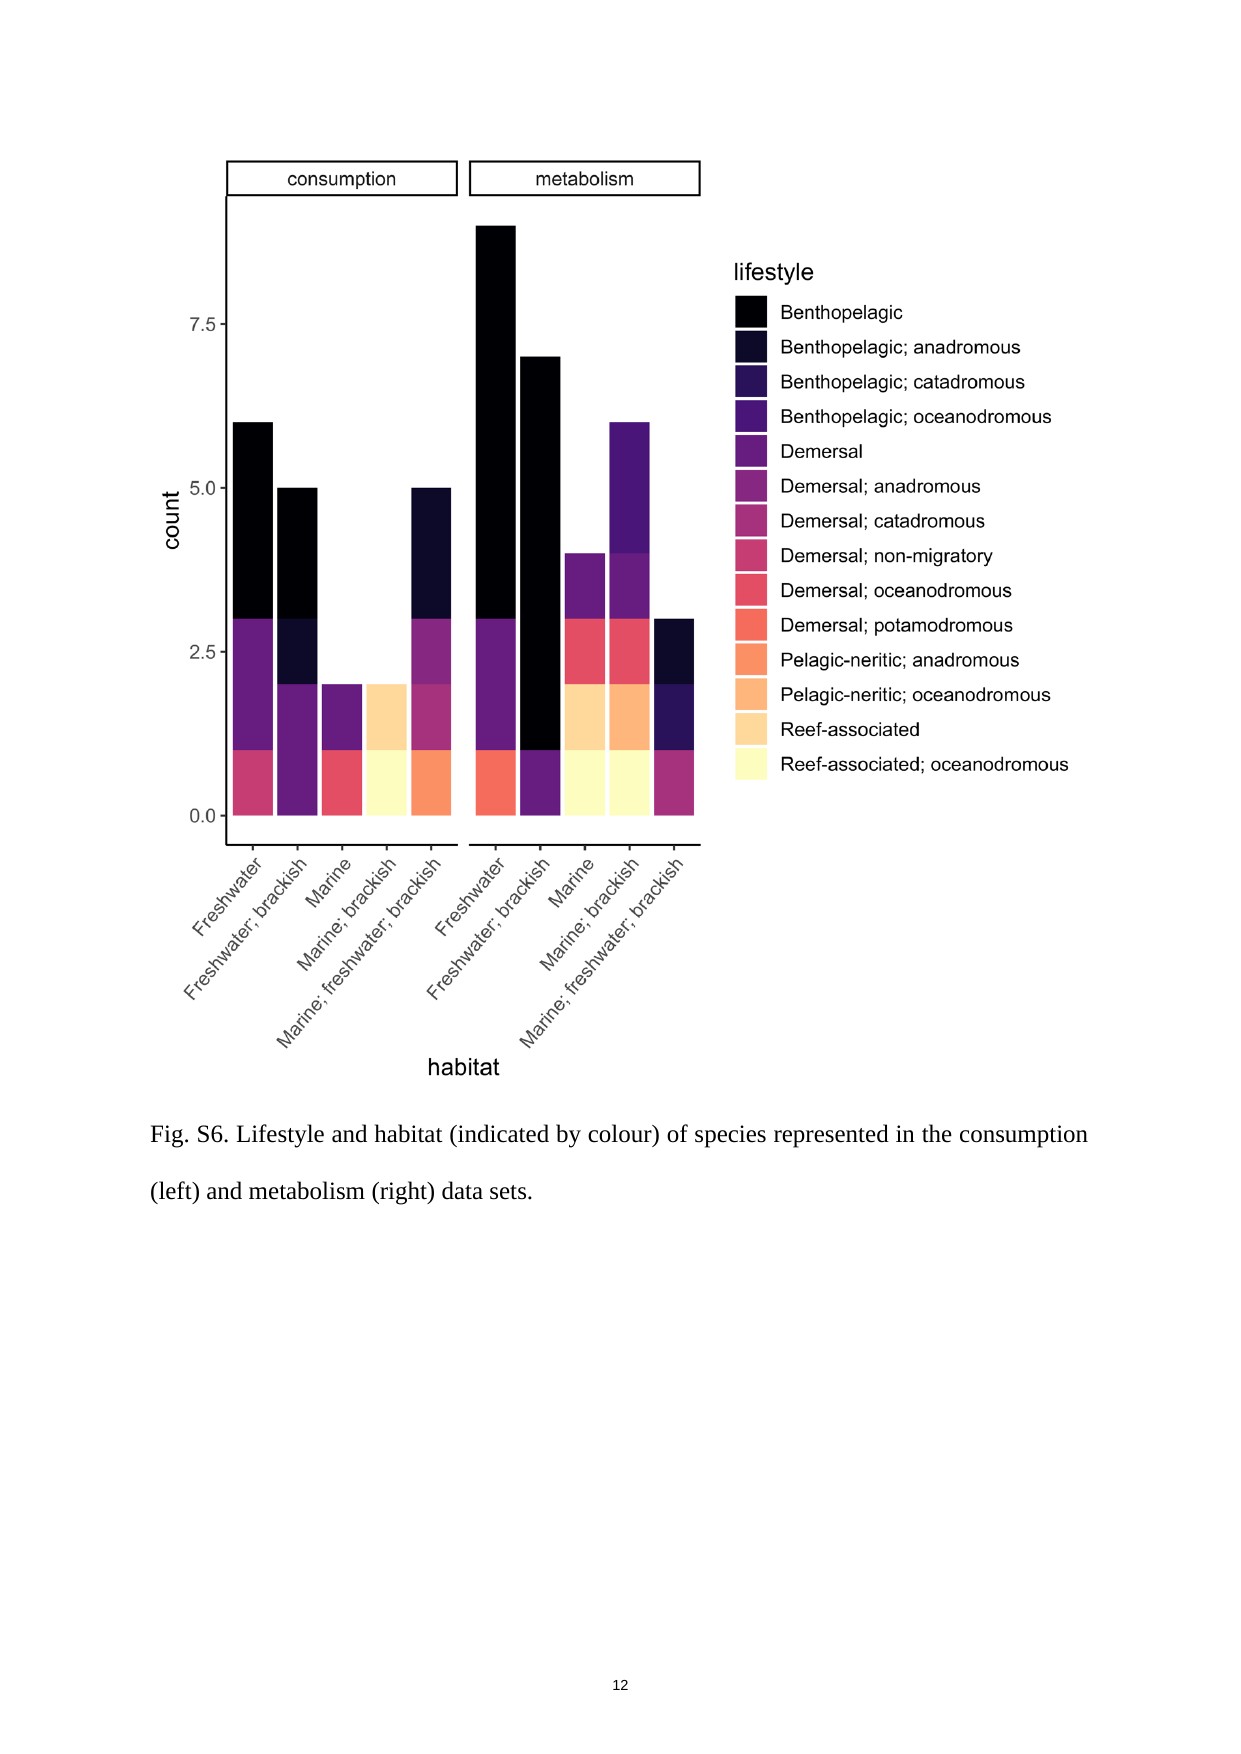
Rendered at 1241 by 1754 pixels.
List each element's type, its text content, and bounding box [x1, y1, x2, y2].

text Fig. S6. Lifestyle and habitat (indicated by colour) of species represented in the consumption (left) and metabolism (right) data sets. [150, 1119, 1090, 1205]
picture [150, 150, 1091, 1091]
